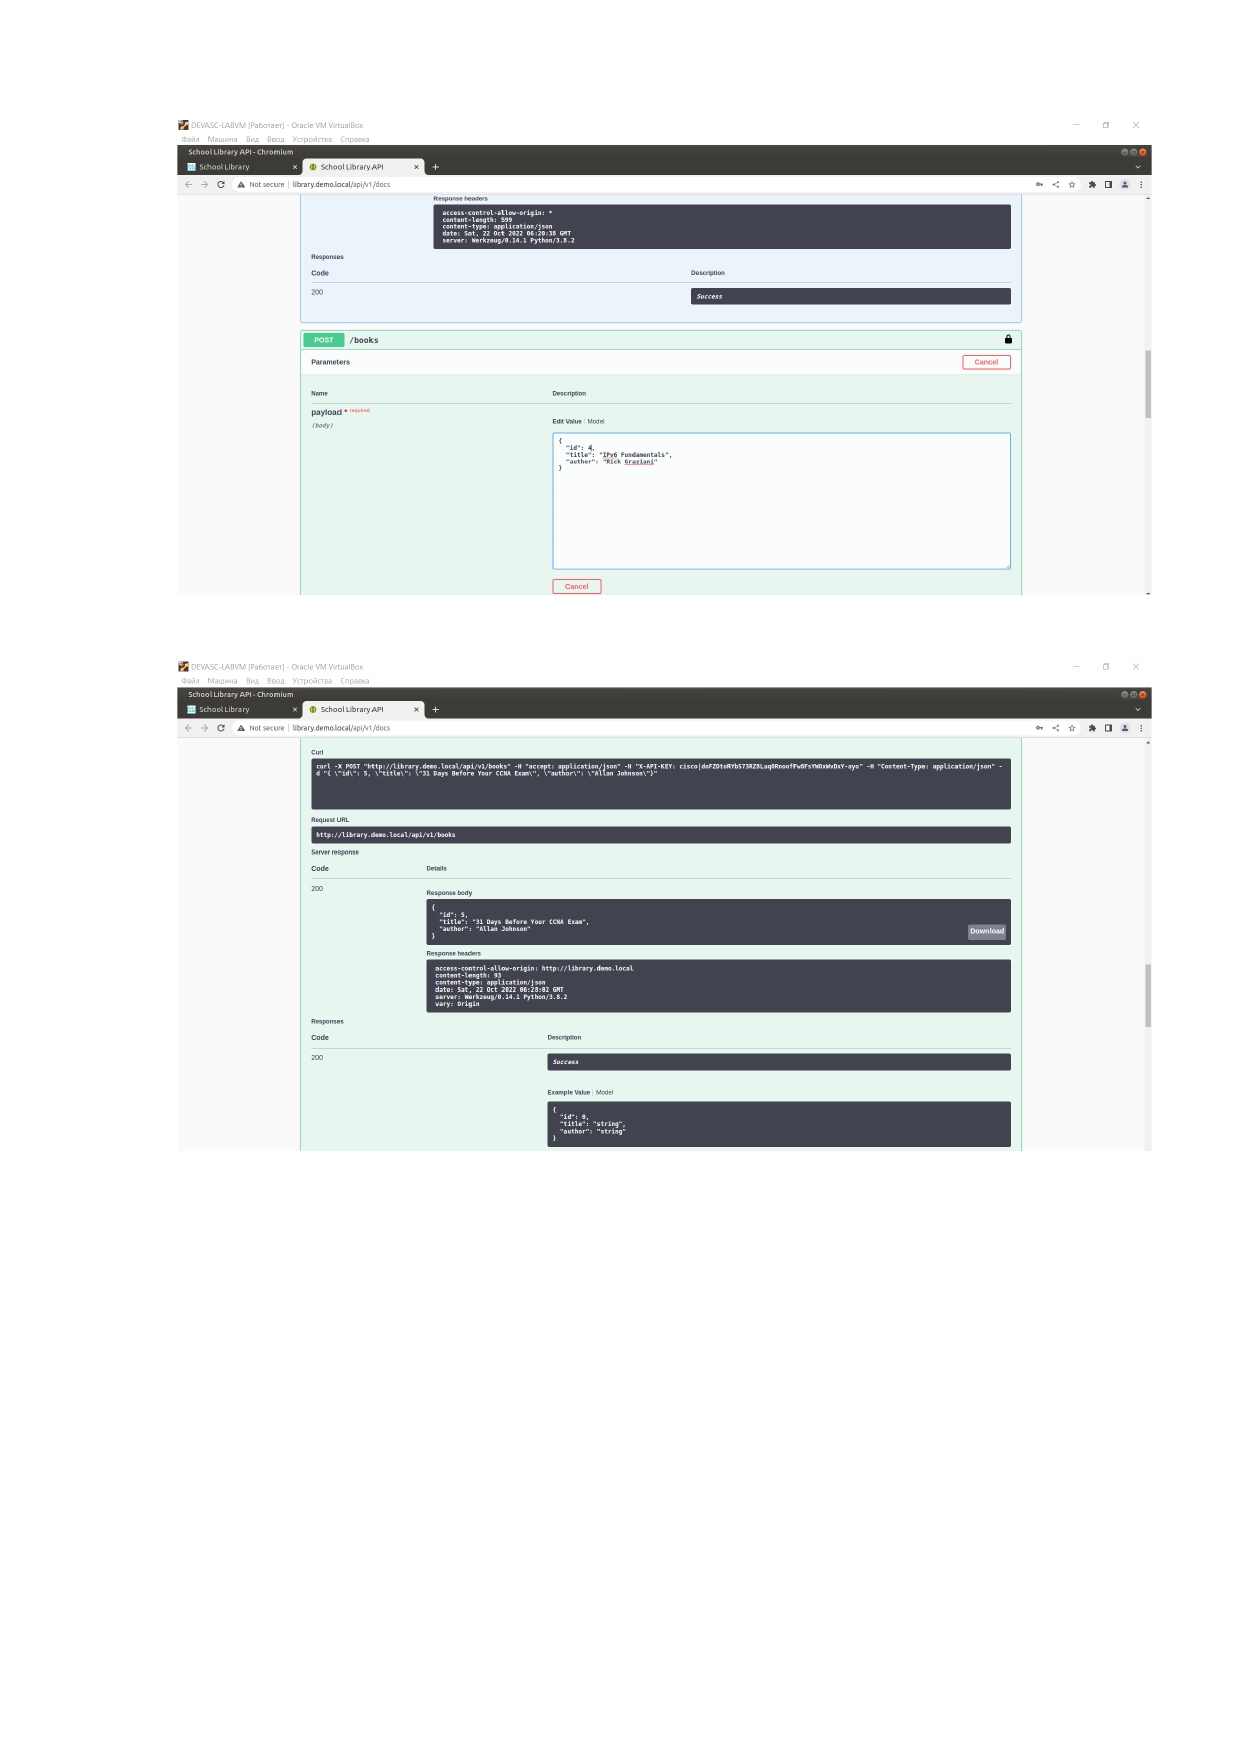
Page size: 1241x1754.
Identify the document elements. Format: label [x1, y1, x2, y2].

picture [177, 660, 1152, 1151]
picture [177, 118, 1152, 595]
